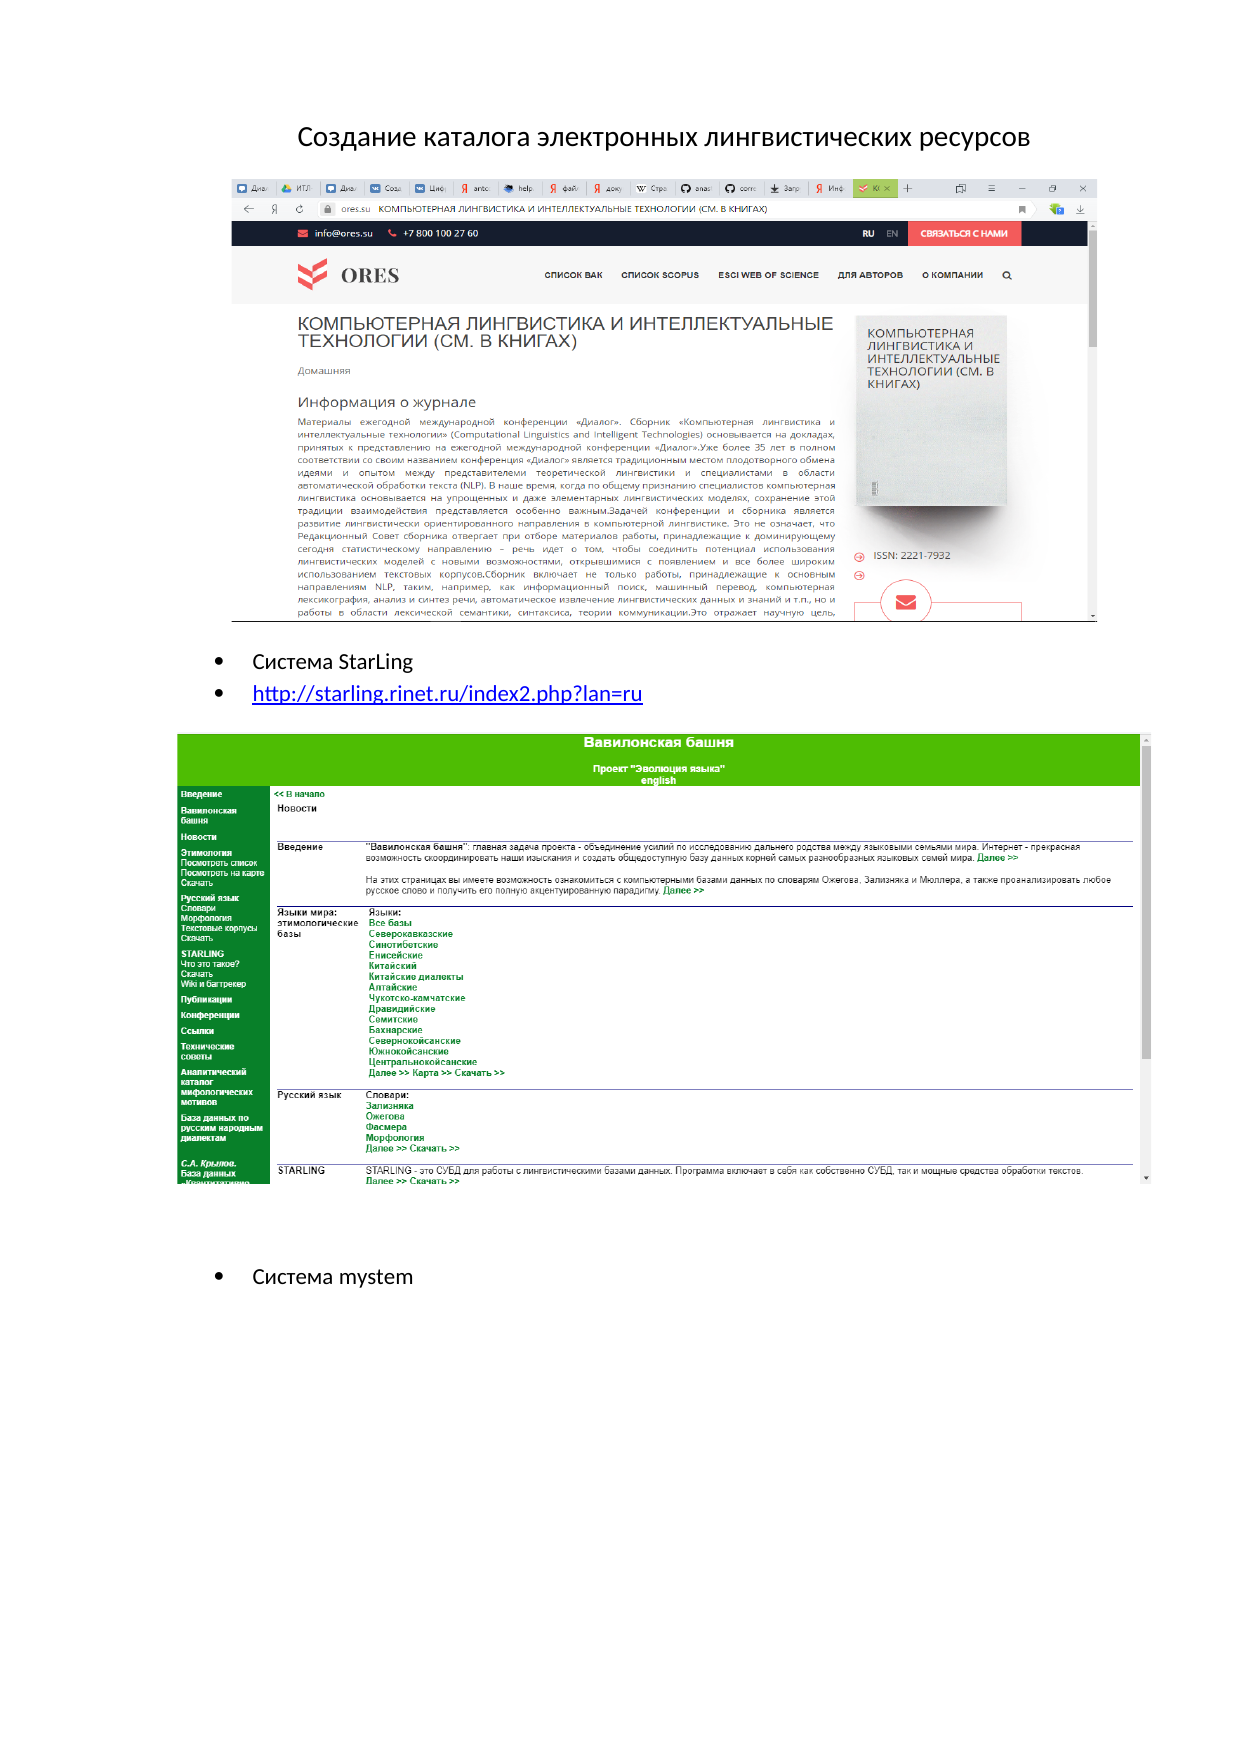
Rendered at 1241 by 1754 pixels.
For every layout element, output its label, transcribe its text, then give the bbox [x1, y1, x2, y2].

list Система StarLing [215, 647, 1152, 675]
picture [177, 732, 1152, 1184]
picture [231, 179, 1098, 622]
list http://starling.rinet.ru/index2.php?lan=ru [215, 679, 1152, 707]
list Система mystem [215, 1262, 1152, 1290]
text Создание каталога электронных лингвистических ресурсов [177, 118, 1152, 154]
